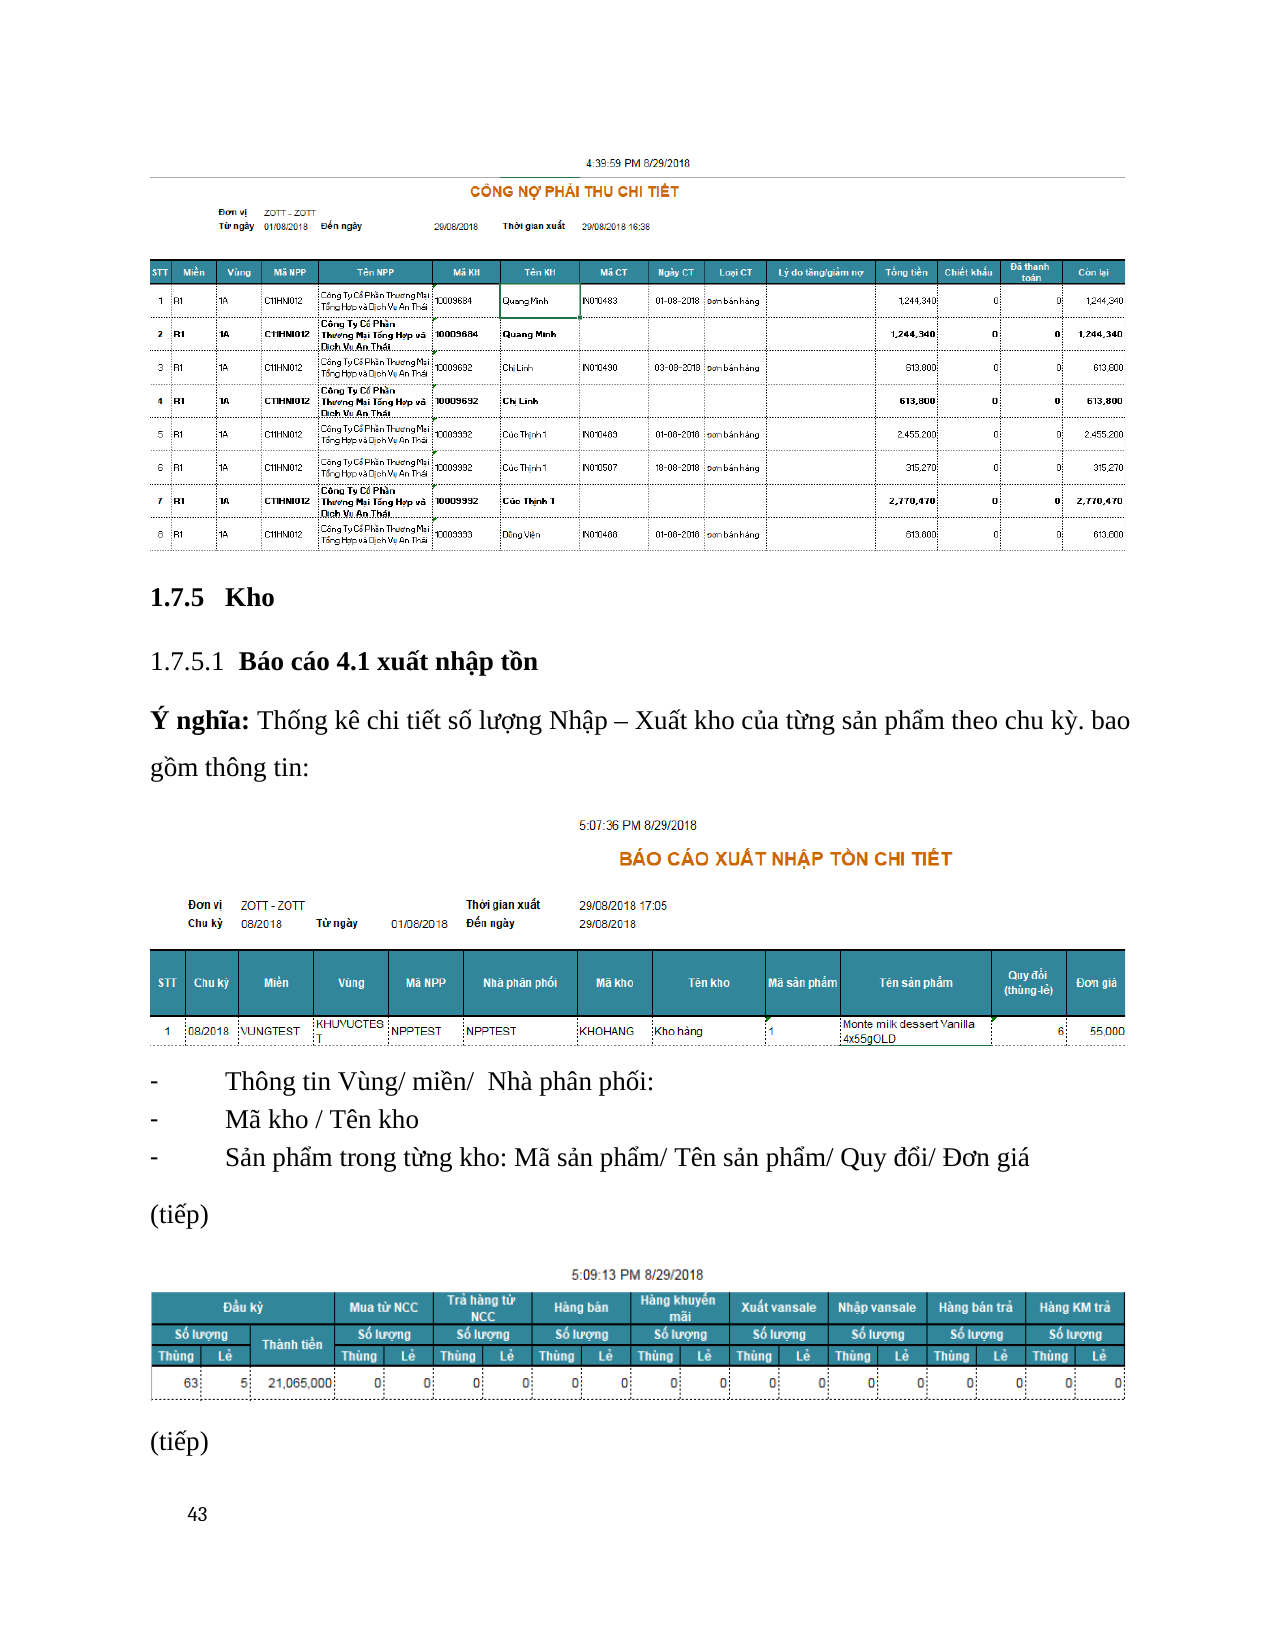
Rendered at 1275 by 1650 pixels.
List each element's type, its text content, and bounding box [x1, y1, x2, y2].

picture [150, 1257, 1125, 1401]
subtitle Kho [150, 581, 1125, 612]
text (tiếp) [150, 1198, 1136, 1230]
text (tiếp) [150, 1425, 1136, 1456]
list Sản phẩm trong từng kho: Mã sản phẩm/ Tên sản phẩm/ Quy đổi/ Đơn giá [150, 1140, 1125, 1173]
subtitle Báo cáo 4.1 xuất nhập tồn [150, 645, 1136, 676]
picture [150, 810, 1125, 1046]
list Mã kho / Tên kho [150, 1102, 1125, 1135]
picture [150, 150, 1125, 551]
list Thông tin Vùng/ miền/ Nhà phân phối: [150, 1064, 1125, 1097]
text Ý nghĩa: Thống kê chi tiết số lượng Nhập – Xuất kho của từng sản phẩm theo chu kỳ. bao gồm thông tin: [150, 704, 1136, 782]
